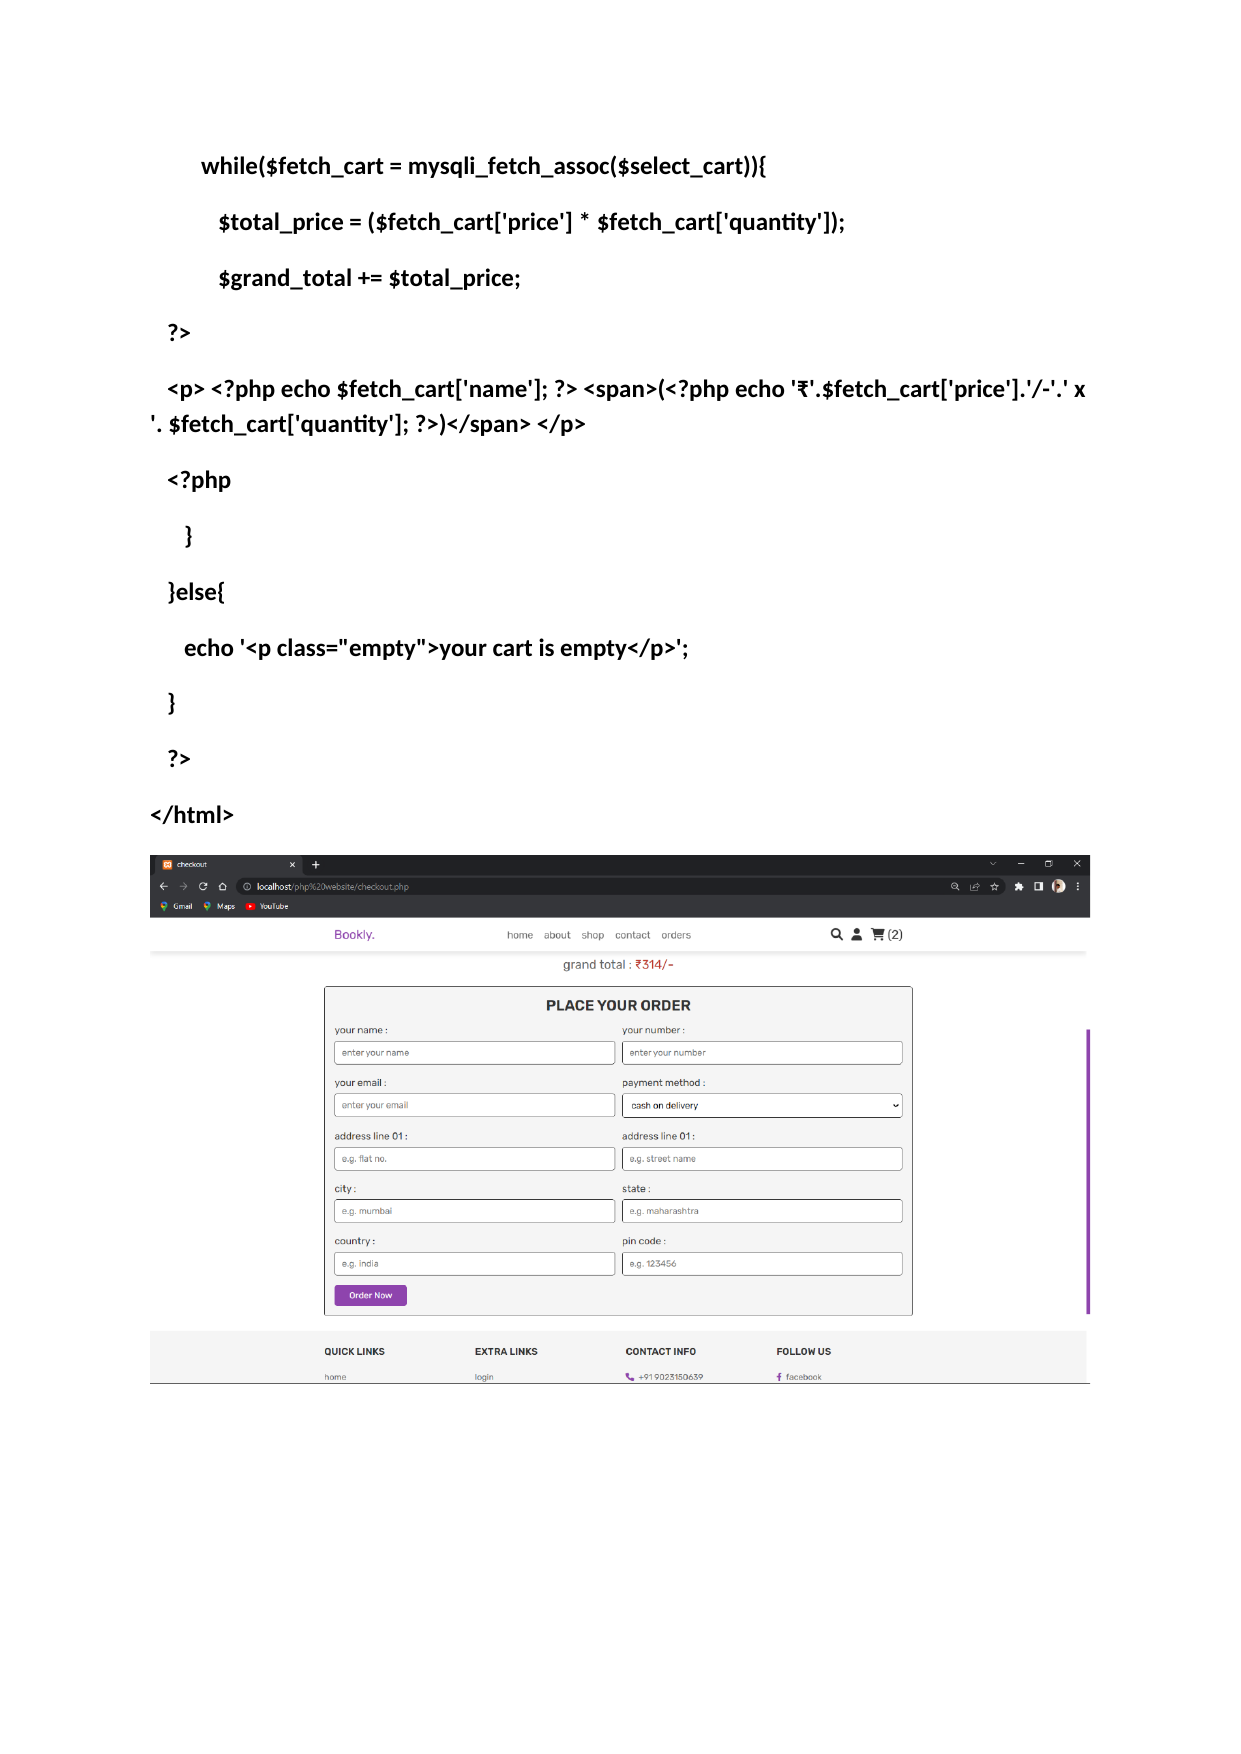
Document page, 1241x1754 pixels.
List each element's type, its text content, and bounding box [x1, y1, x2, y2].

text </html> [150, 799, 1090, 830]
text ?> [150, 743, 1090, 774]
text <?php [150, 464, 1090, 495]
text echo '<p class="empty">your cart is empty</p>'; [150, 632, 1090, 662]
text while($fetch_cart = mysqli_fetch_assoc($select_cart)){ [150, 150, 1090, 181]
text $grand_total += $total_price; [150, 262, 1090, 292]
picture [150, 855, 1091, 1384]
text <p> <?php echo $fetch_cart['name']; ?> <span>(<?php echo '₹'.$fetch_cart['price'].'/-'.' x '. $fetch_cart['quantity']; ?>)</span> </p> [150, 373, 1090, 439]
text }else{ [150, 576, 1090, 606]
text ?> [150, 317, 1090, 348]
text $total_price = ($fetch_cart['price'] * $fetch_cart['quantity']); [150, 206, 1090, 236]
text } [150, 687, 1090, 718]
text } [150, 520, 1090, 551]
